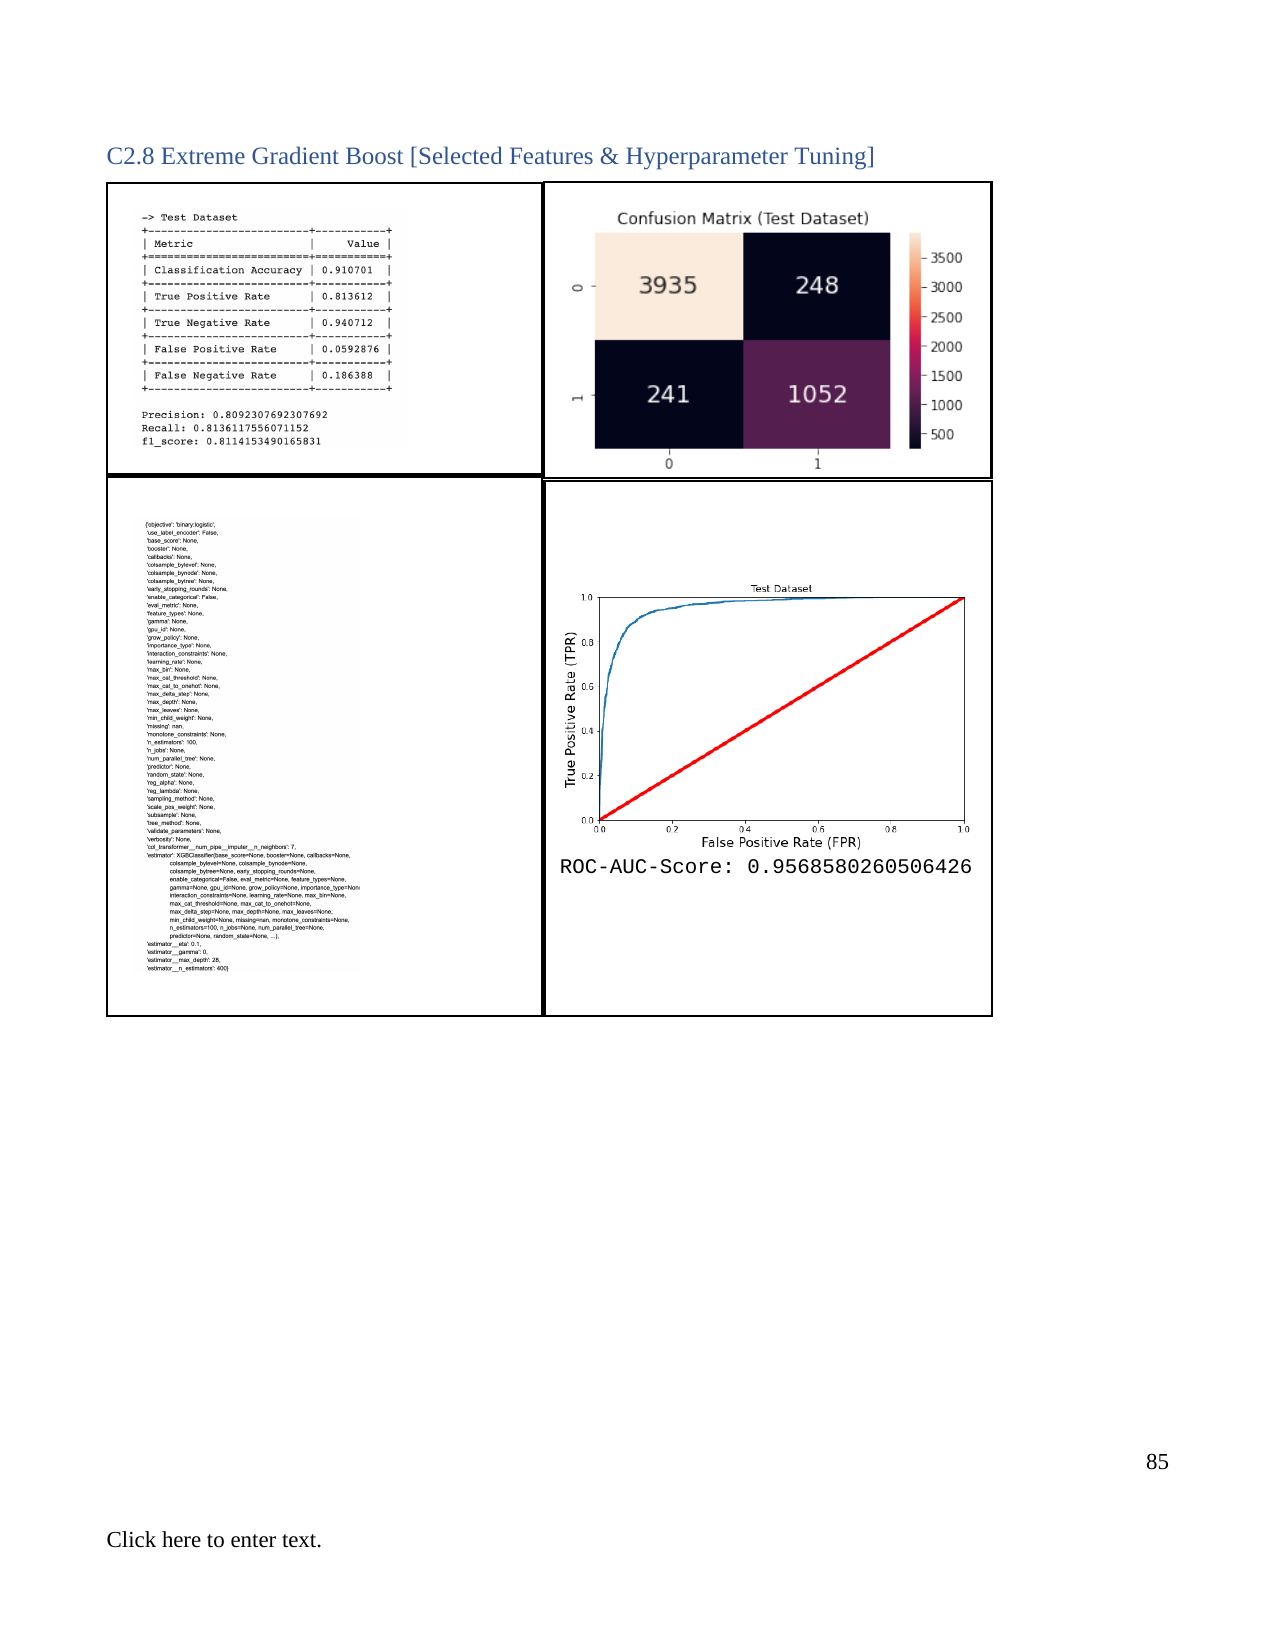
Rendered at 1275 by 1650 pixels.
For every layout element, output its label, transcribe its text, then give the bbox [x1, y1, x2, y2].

picture [132, 206, 408, 450]
picture [559, 579, 975, 855]
subtitle C2.8 Extreme Gradient Boost [Selected Features & Hyperparameter Tuning] [106, 141, 1169, 170]
picture [563, 202, 973, 471]
picture [132, 516, 360, 974]
